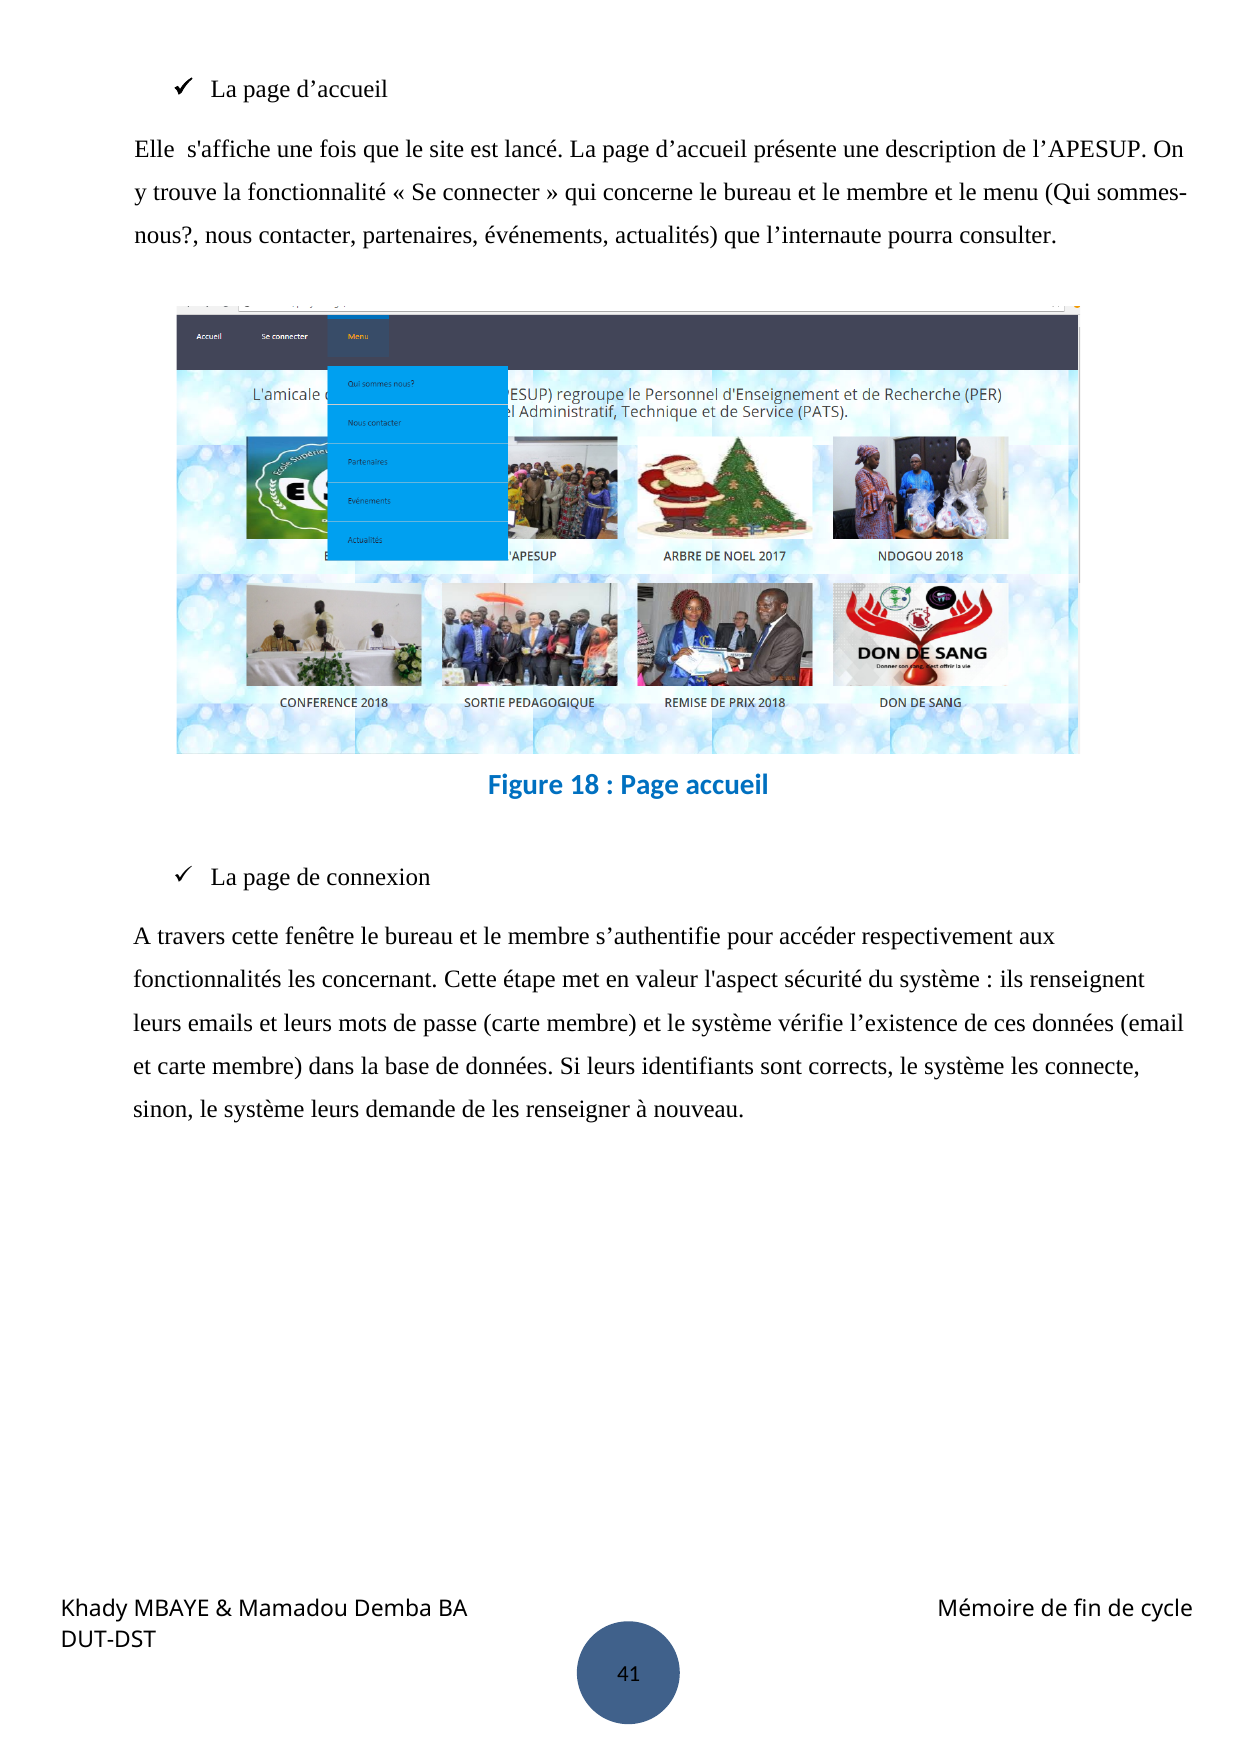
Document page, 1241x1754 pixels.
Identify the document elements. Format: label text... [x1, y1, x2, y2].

text A travers cette fenêtre le bureau et le membre s’authentifie pour accéder respectivement aux fonctionnalités les concernant. Cette étape met en valeur l'aspect sécurité du système : ils renseignent leurs emails et leurs mots de passe (carte membre) et le système vérifie l’existence de ces données (email et carte membre) dans la base de données. Si leurs identifiants sont corrects, le système les connecte, sinon, le système leurs demande de les renseigner à nouveau. [133, 921, 1196, 1123]
picture [176, 306, 1081, 754]
list La page de connexion [173, 862, 1196, 890]
list La page d’accueil [173, 74, 1196, 103]
text Figure 18 : Page accueil [60, 766, 1196, 802]
text Elle s'affiche une fois que le site est lancé. La page d’accueil présente une description de l’APESUP. On y trouve la fonctionnalité « Se connecter » qui concerne le bureau et le membre et le menu (Qui sommes-nous?, nous contacter, partenaires, événements, actualités) que l’internaute pourra consulter. [134, 134, 1196, 249]
